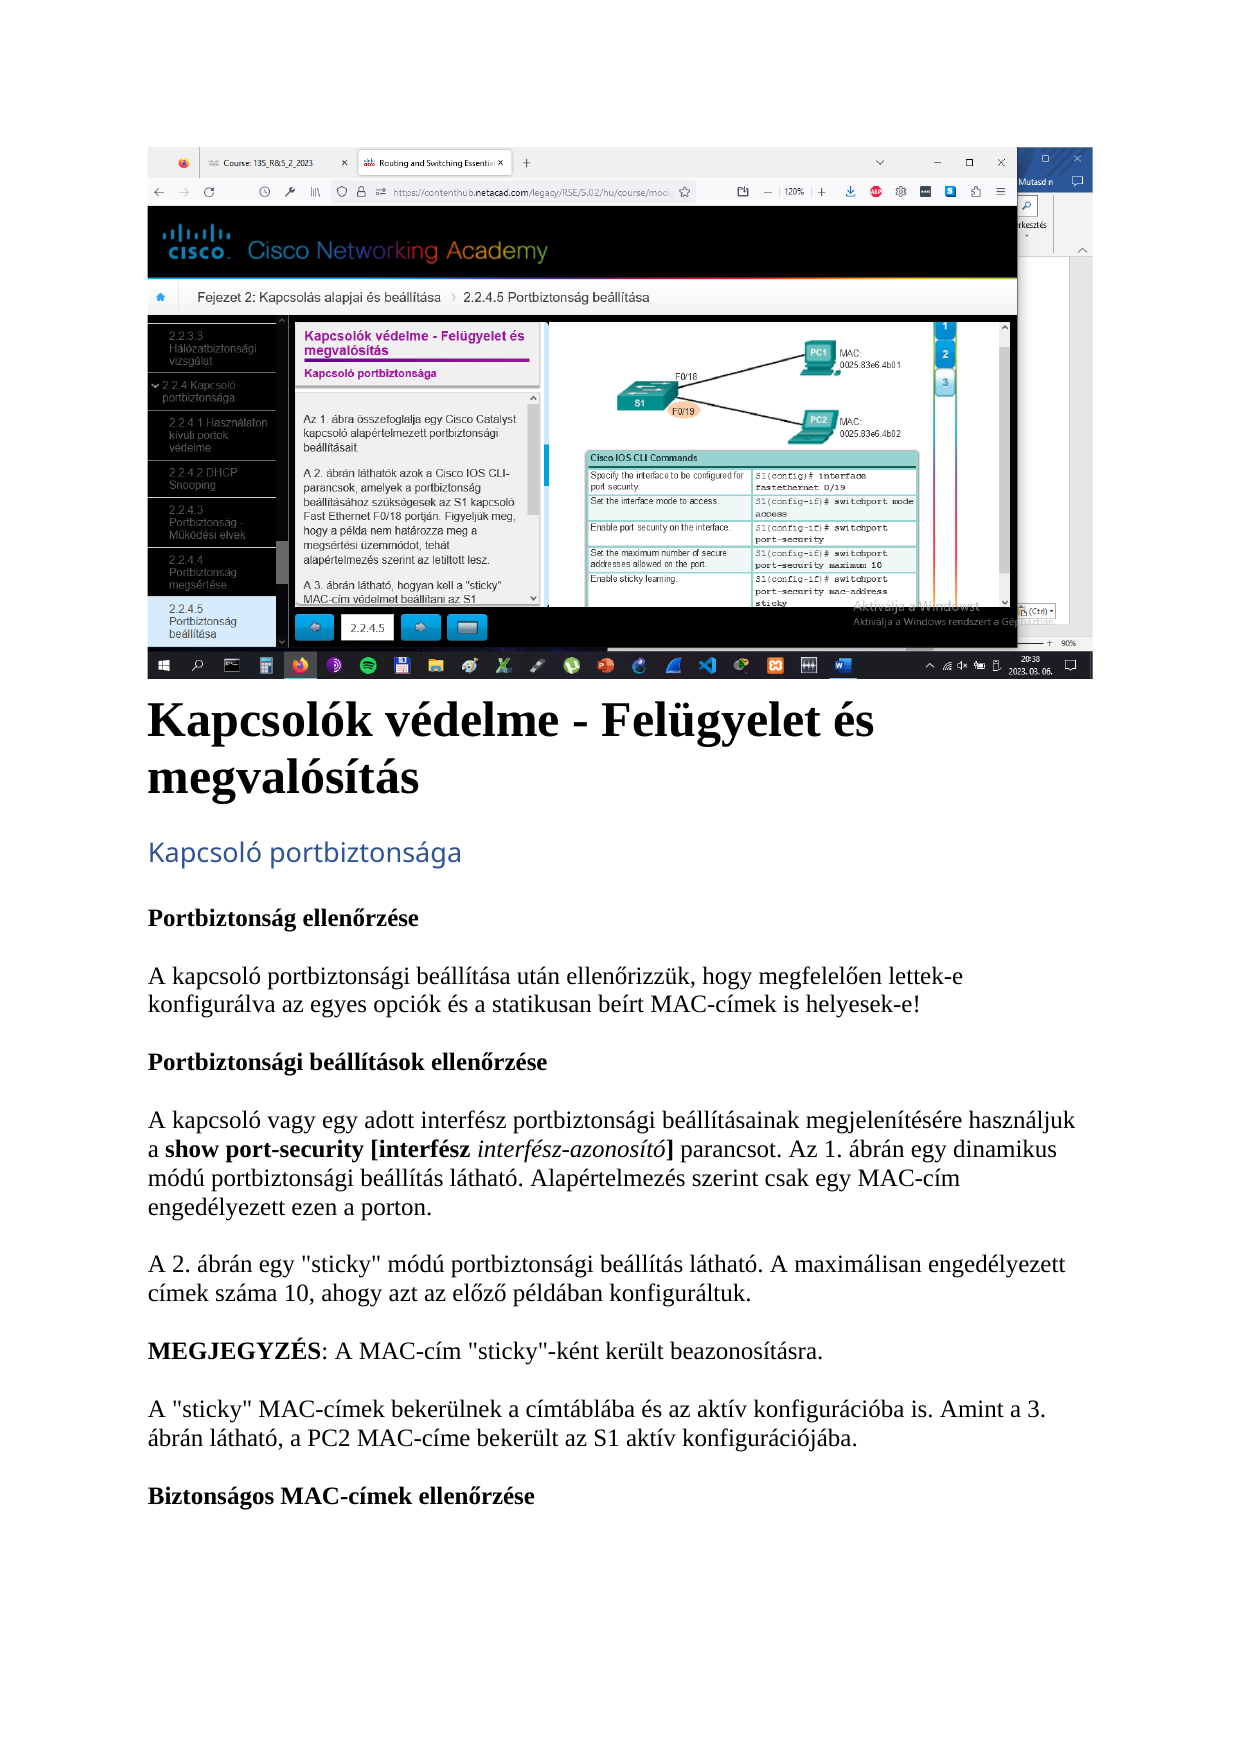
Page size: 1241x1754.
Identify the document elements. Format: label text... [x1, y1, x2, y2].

text A "sticky" MAC-címek bekerülnek a címtáblába és az aktív konfigurációba is. Amint a 3. ábrán látható, a PC2 MAC-címe bekerült az S1 aktív konfigurációjába. [148, 1394, 1093, 1452]
text A kapcsoló vagy egy adott interfész portbiztonsági beállításainak megjelenítésére használjuk a show port-security [interfész interfész-azonosító] parancsot. Az 1. ábrán egy dinamikus módú portbiztonsági beállítás látható. Alapértelmezés szerint csak egy MAC-cím engedélyezett ezen a porton. [148, 1105, 1093, 1220]
subtitle Kapcsolók védelme - Felügyelet és megvalósítás [148, 679, 1093, 805]
text Portbiztonság ellenőrzése [148, 903, 1093, 932]
text Portbiztonsági beállítások ellenőrzése [148, 1047, 1093, 1076]
picture [147, 147, 1093, 679]
subtitle Kapcsoló portbiztonsága [148, 834, 1093, 871]
text A kapcsoló portbiztonsági beállítása után ellenőrizzük, hogy megfelelően lettek-e konfigurálva az egyes opciók és a statikusan beírt MAC-címek is helyesek-e! [148, 961, 1093, 1018]
text MEGJEGYZÉS: A MAC-cím "sticky"-ként került beazonosításra. [148, 1336, 1093, 1365]
text A 2. ábrán egy "sticky" módú portbiztonsági beállítás látható. A maximálisan engedélyezett címek száma 10, ahogy azt az előző példában konfiguráltuk. [148, 1249, 1093, 1307]
text Biztonságos MAC-címek ellenőrzése [148, 1481, 1093, 1509]
